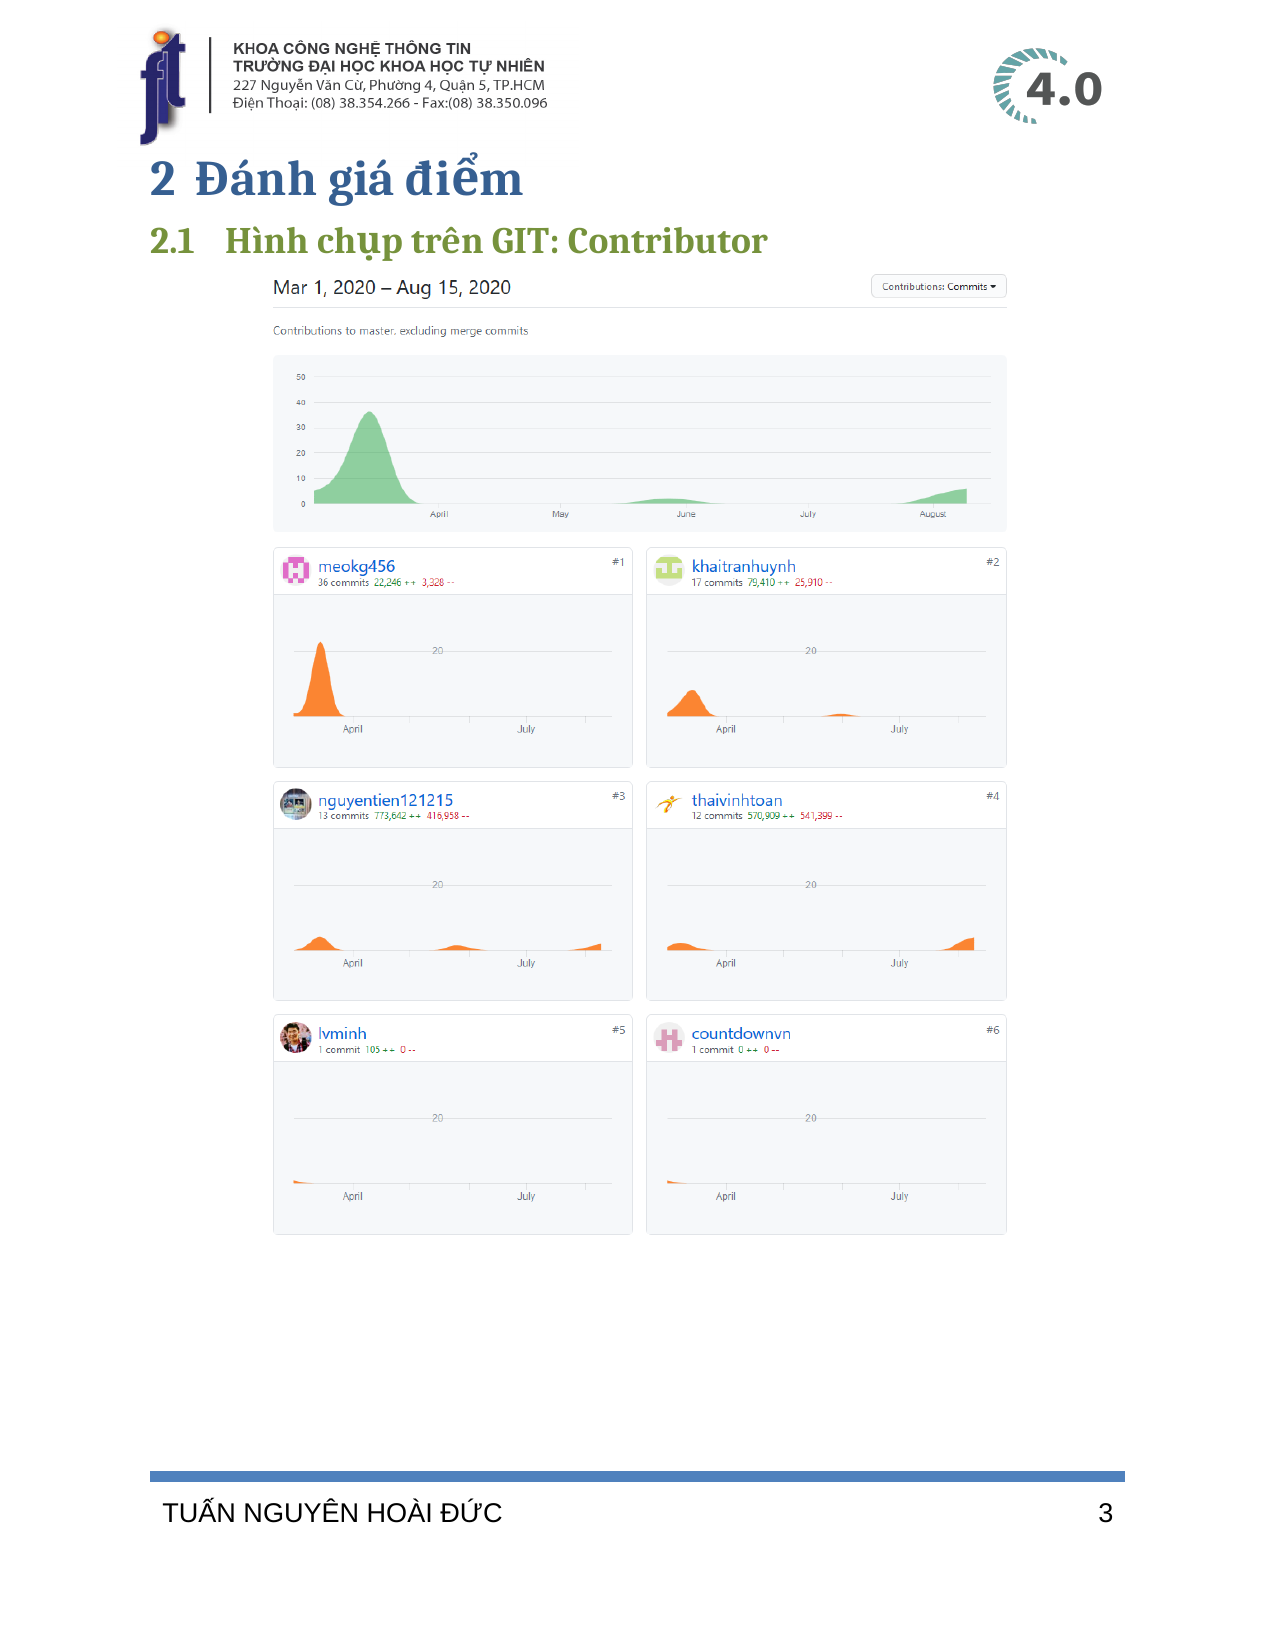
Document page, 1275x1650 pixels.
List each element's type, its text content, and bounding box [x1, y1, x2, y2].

picture [985, 41, 1108, 127]
subtitle Đánh giá điểm [150, 150, 1125, 207]
subtitle Hình chụp trên GIT: Contributor [150, 220, 1125, 263]
picture [261, 269, 1024, 1262]
picture [117, 21, 580, 167]
